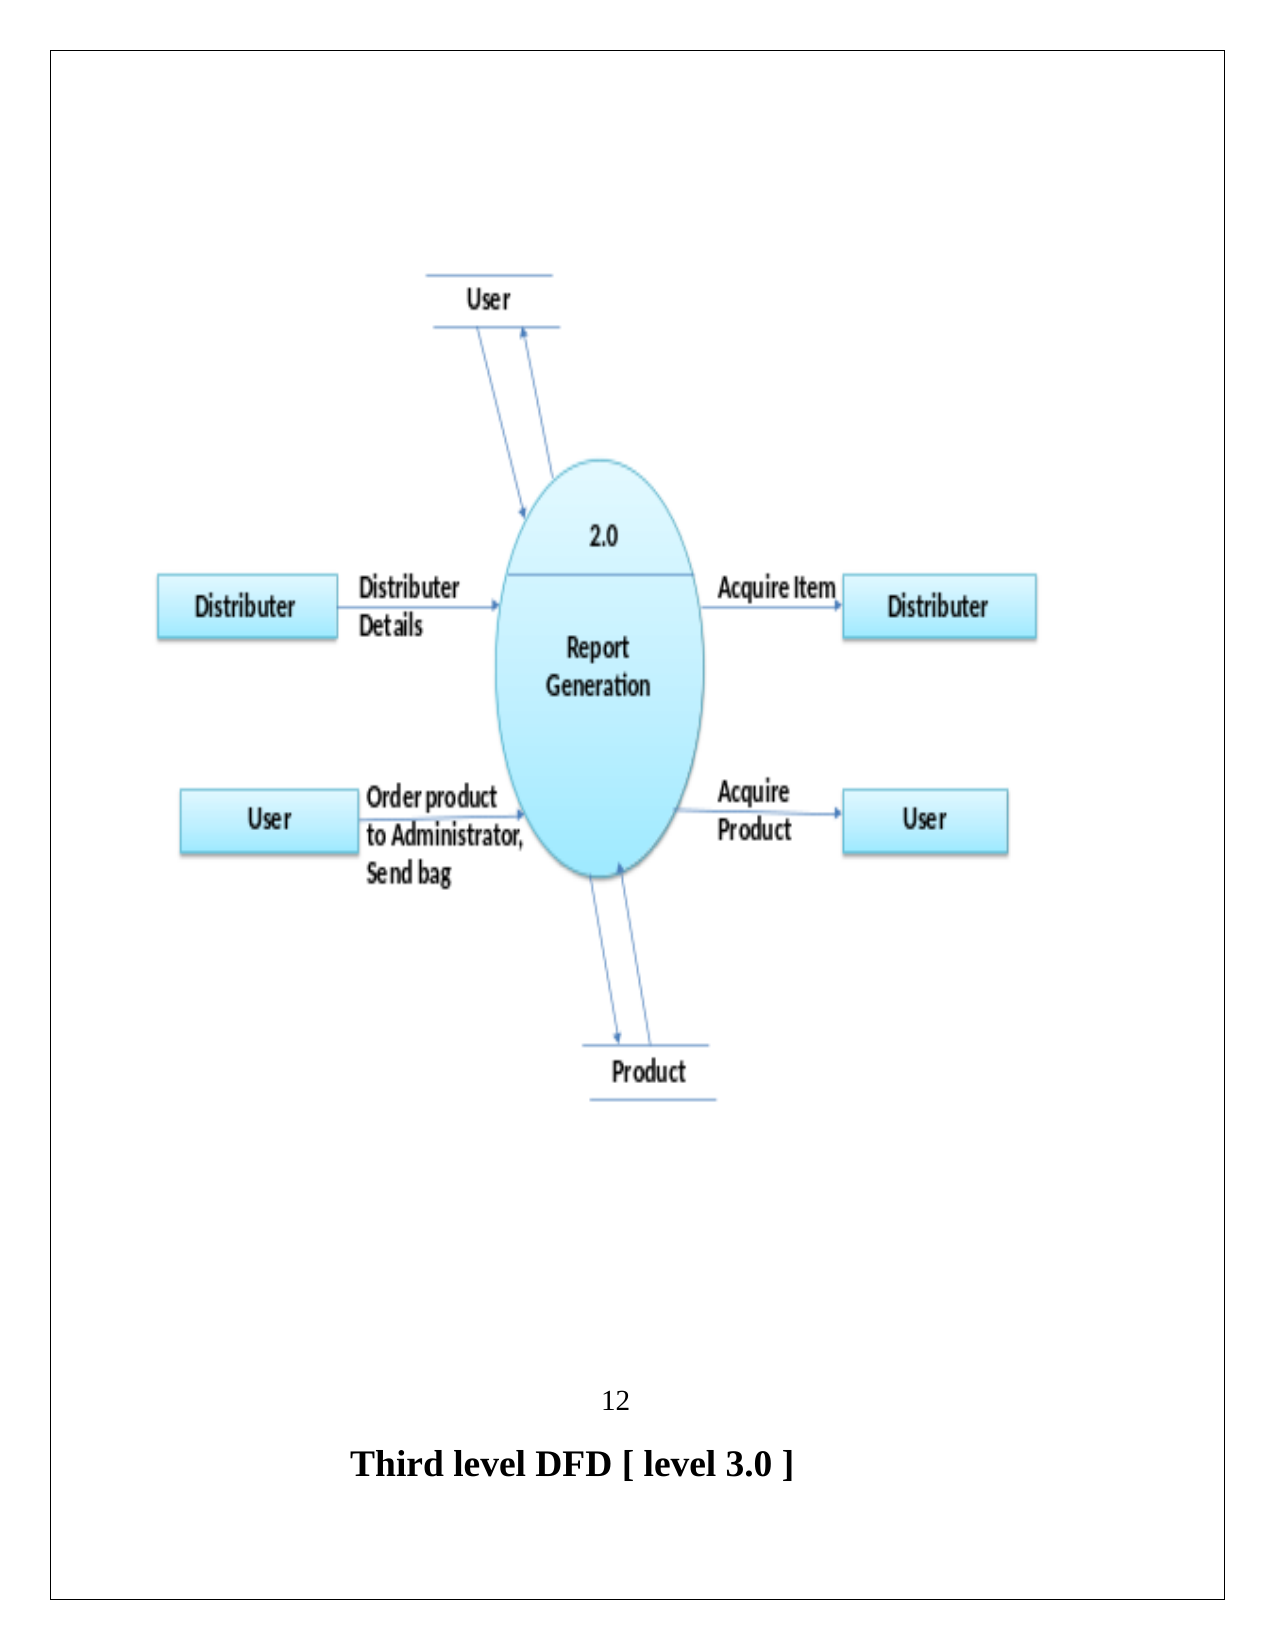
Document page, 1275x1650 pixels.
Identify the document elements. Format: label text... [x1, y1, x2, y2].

title Third level DFD [ level 3.0 ] [150, 1442, 1125, 1485]
title 12 [150, 1383, 1125, 1417]
